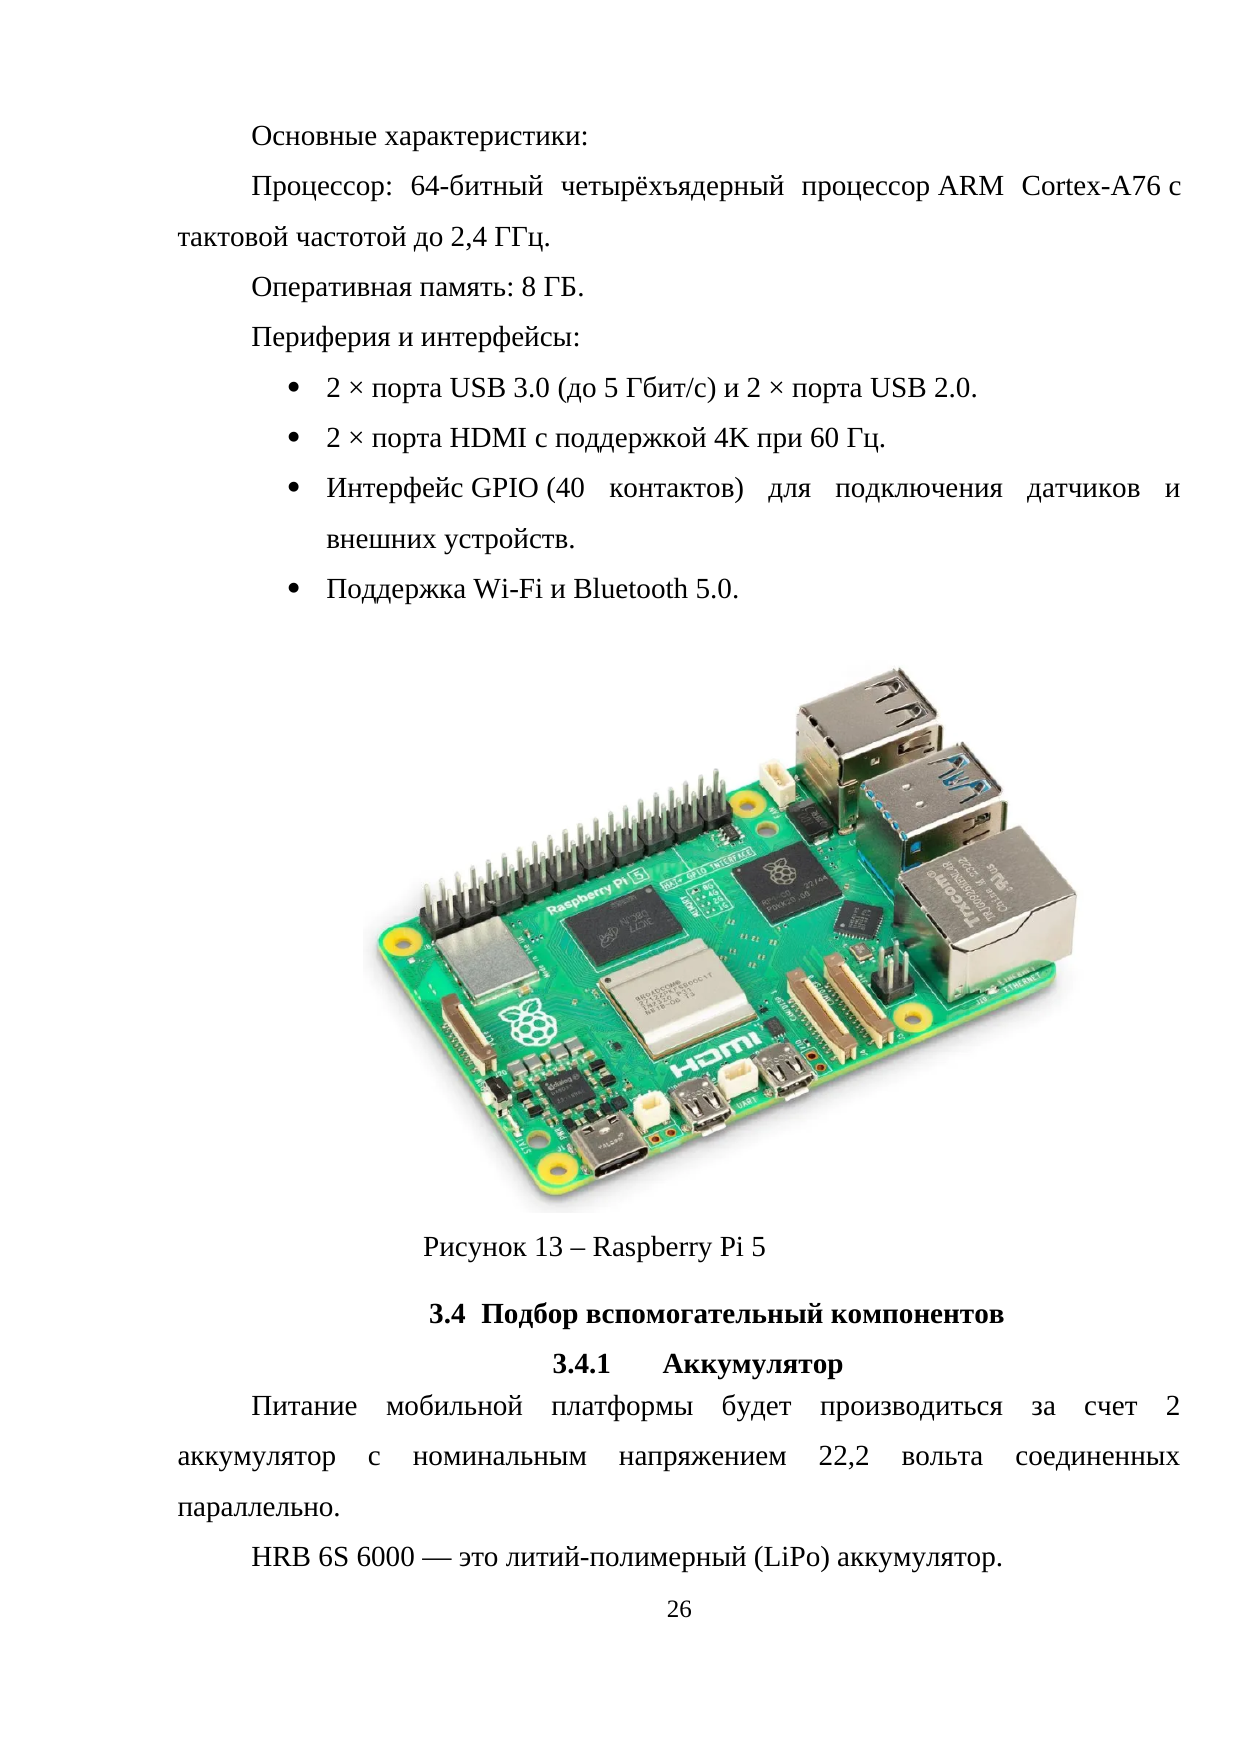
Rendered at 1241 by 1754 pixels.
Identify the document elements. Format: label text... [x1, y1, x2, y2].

picture [317, 621, 1116, 1213]
list Интерфейс GPIO (40 контактов) для подключения датчиков и внешних устройств. [288, 471, 1181, 554]
text HRB 6S 6000 — это литий-полимерный (LiPo) аккумулятор. [177, 1539, 1181, 1572]
text Оперативная память: 8 ГБ. [177, 269, 1181, 303]
text Raspberry Pi 5 [88, 1229, 1181, 1262]
text Основные характеристики: [177, 118, 1181, 152]
text Процессор: 64-битный четырёхъядерный процессор ARM Cortex-A76 с тактовой частотой до 2,4 ГГц. [177, 168, 1181, 252]
subtitle Аккумулятор [215, 1346, 1181, 1380]
subtitle Подбор вспомогательный компонентов [252, 1296, 1181, 1329]
text Питание мобильной платформы будет производиться за счет 2 аккумулятор с номинальным напряжением 22,2 вольта соединенных параллельно. [177, 1388, 1181, 1522]
list 2 × порта HDMI с поддержкой 4K при 60 Гц. [288, 420, 1181, 454]
text Периферия и интерфейсы: [177, 319, 1181, 353]
list Поддержка Wi-Fi и Bluetooth 5.0. [288, 571, 1181, 605]
list 2 × порта USB 3.0 (до 5 Гбит/с) и 2 × порта USB 2.0. [288, 370, 1181, 403]
